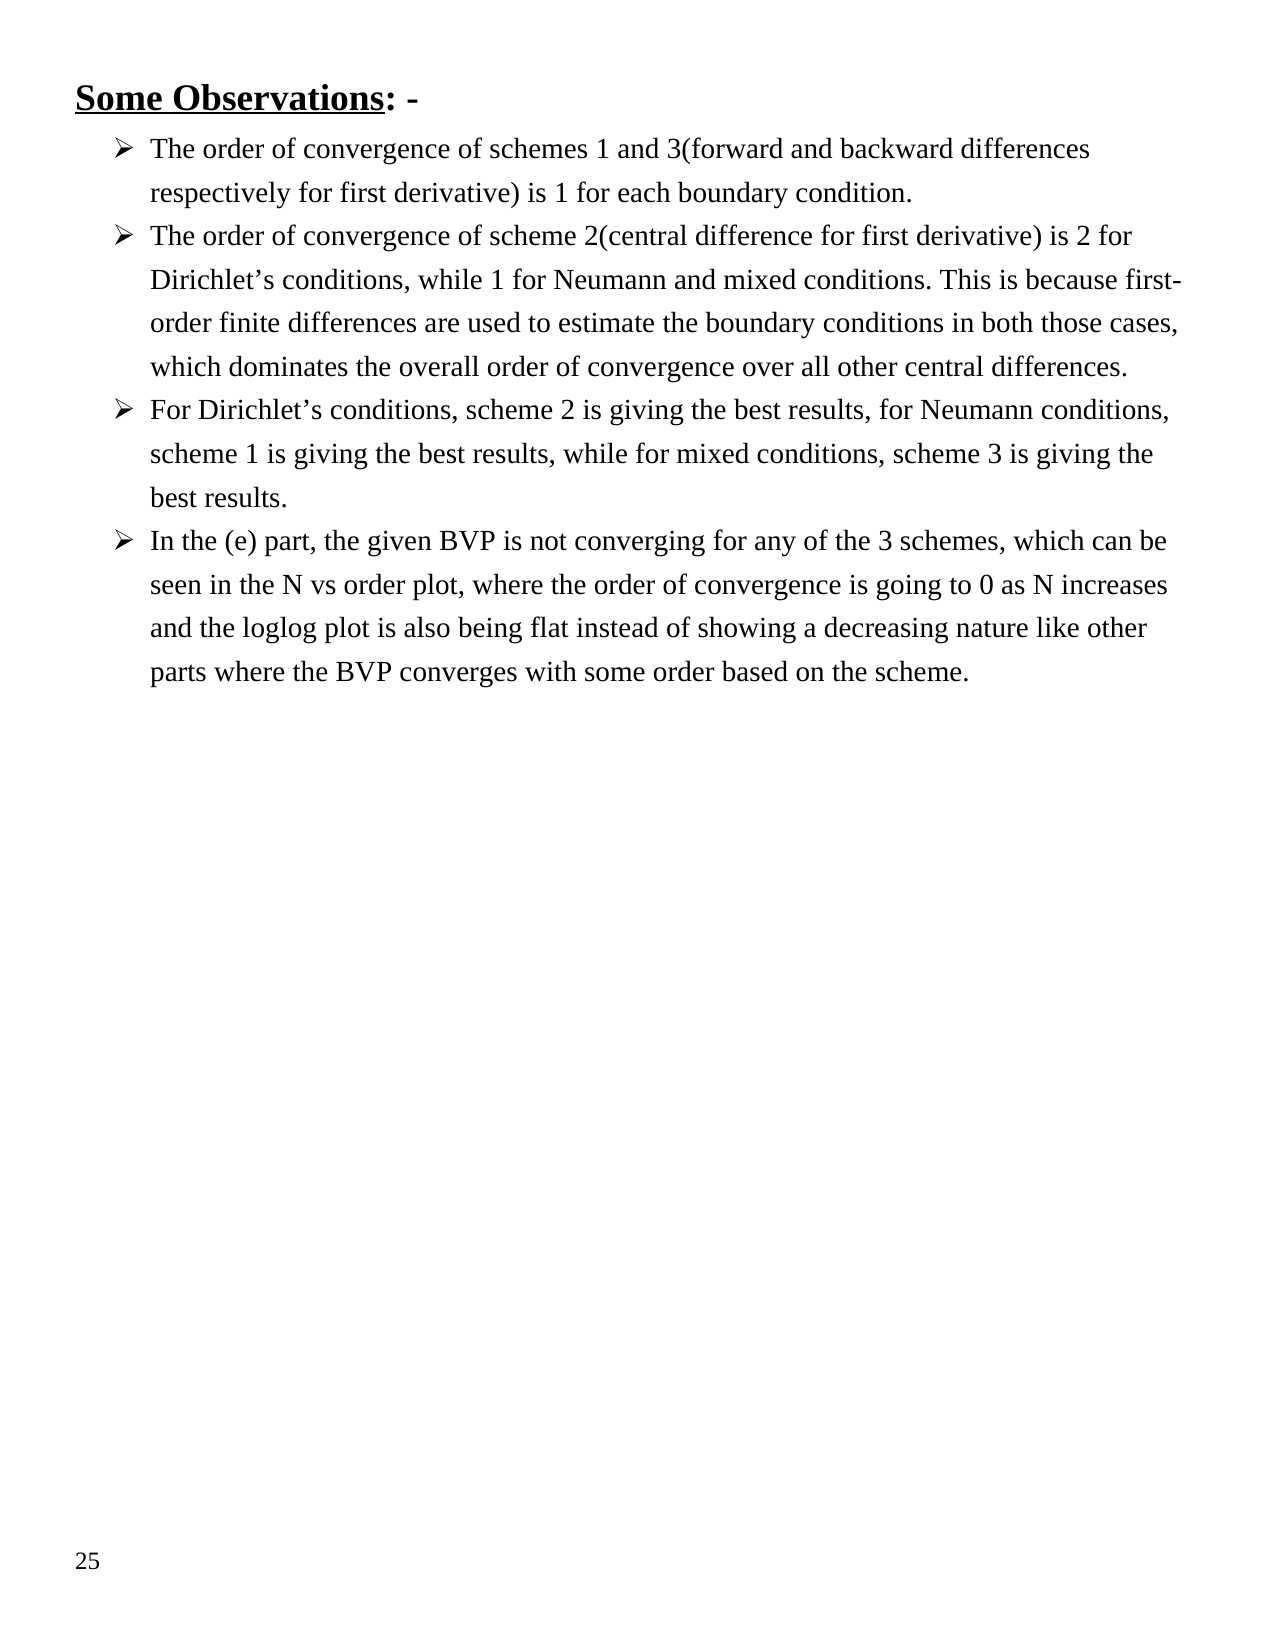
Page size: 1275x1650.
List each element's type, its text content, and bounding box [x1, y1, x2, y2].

list The order of convergence of scheme 2(central difference for first derivative) is 2 for Dirichlet’s conditions, while 1 for Neumann and mixed conditions. This is because first-order finite differences are used to estimate the boundary conditions in both those cases, which dominates the overall order of convergence over all other central differences. [112, 218, 1200, 382]
list The order of convergence of schemes 1 and 3(forward and backward differences respectively for first derivative) is 1 for each boundary condition. [112, 131, 1200, 208]
list In the (e) part, the given BVP is not converging for any of the 3 schemes, which can be seen in the N vs order plot, where the order of convergence is going to 0 as N increases and the loglog plot is also being flat instead of showing a decreasing nature like other parts where the BVP converges with some order based on the scheme. [112, 523, 1200, 687]
list For Dirichlet’s conditions, scheme 2 is giving the best results, for Neumann conditions, scheme 1 is giving the best results, while for mixed conditions, scheme 3 is giving the best results. [112, 392, 1200, 513]
text Some Observations: - [75, 75, 1200, 118]
